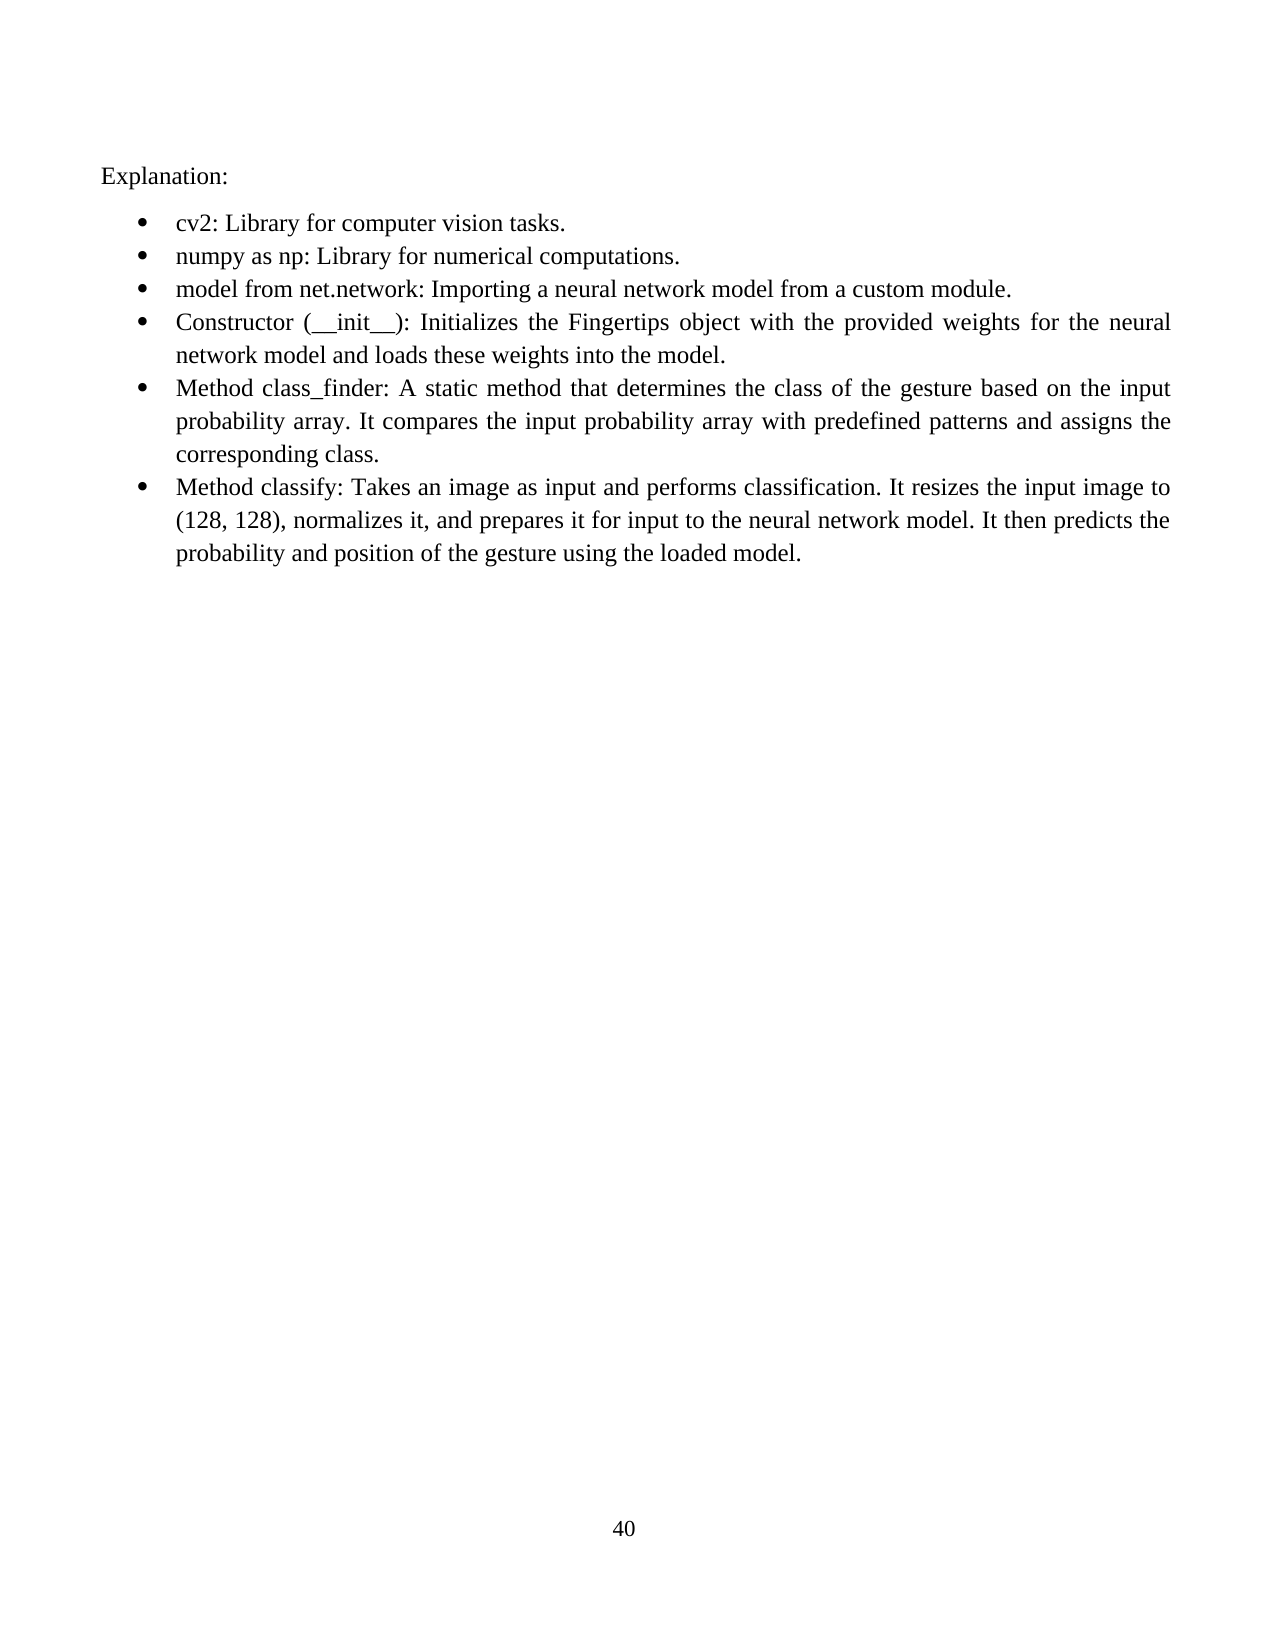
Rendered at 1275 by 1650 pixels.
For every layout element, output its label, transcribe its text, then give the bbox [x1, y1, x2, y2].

text Explanation: [101, 161, 1172, 190]
list cv2: Library for computer vision tasks. [138, 208, 1172, 237]
list Method class_finder: A static method that determines the class of the gesture based on the input probability array. It compares the input probability array with predefined patterns and assigns the corresponding class. [138, 373, 1172, 468]
list numpy as np: Library for numerical computations. [138, 241, 1172, 269]
list model from net.network: Importing a neural network model from a custom module. [138, 274, 1172, 303]
list Method classify: Takes an image as input and performs classification. It resizes the input image to (128, 128), normalizes it, and prepares it for input to the neural network model. It then predicts the probability and position of the gesture using the loaded model. [138, 472, 1172, 567]
list Constructor (__init__): Initializes the Fingertips object with the provided weights for the neural network model and loads these weights into the model. [138, 307, 1172, 369]
